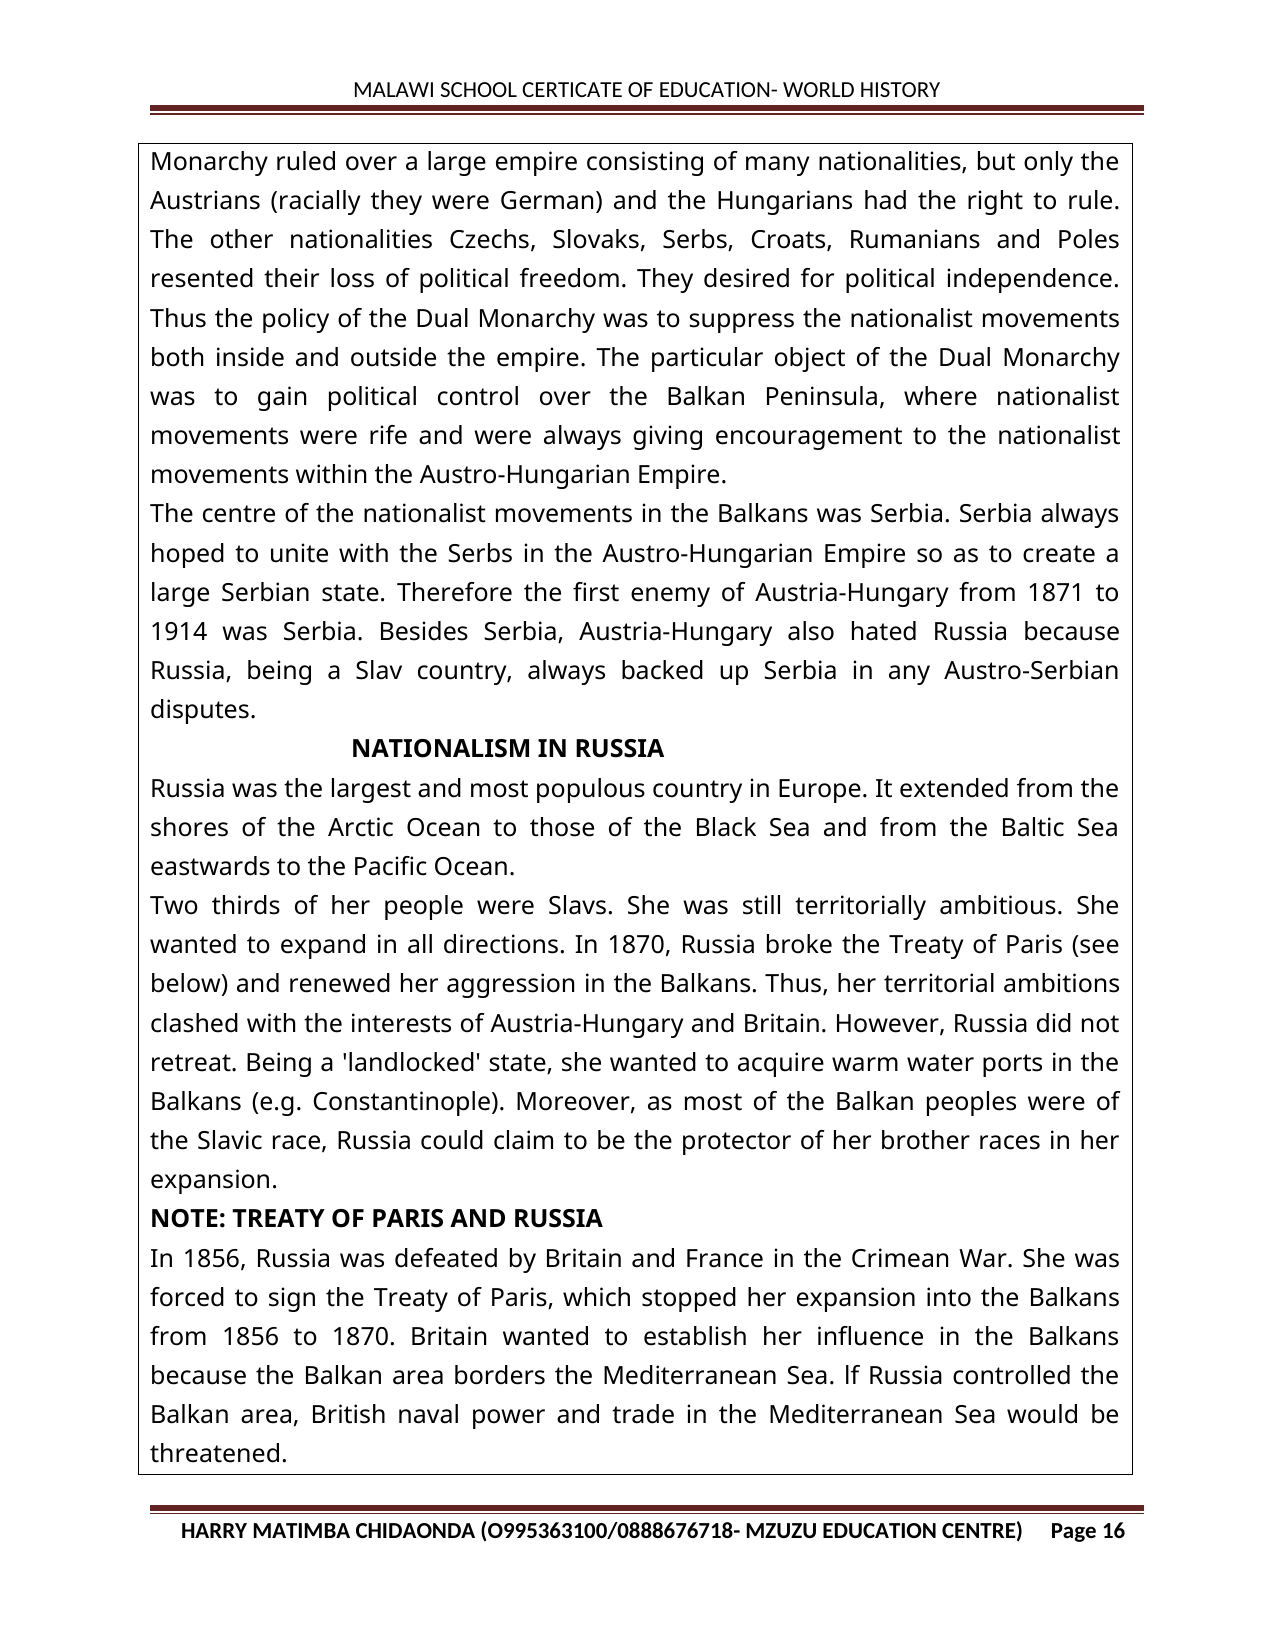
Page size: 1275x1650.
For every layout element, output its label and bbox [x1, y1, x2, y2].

table_header [139, 144, 1132, 1474]
